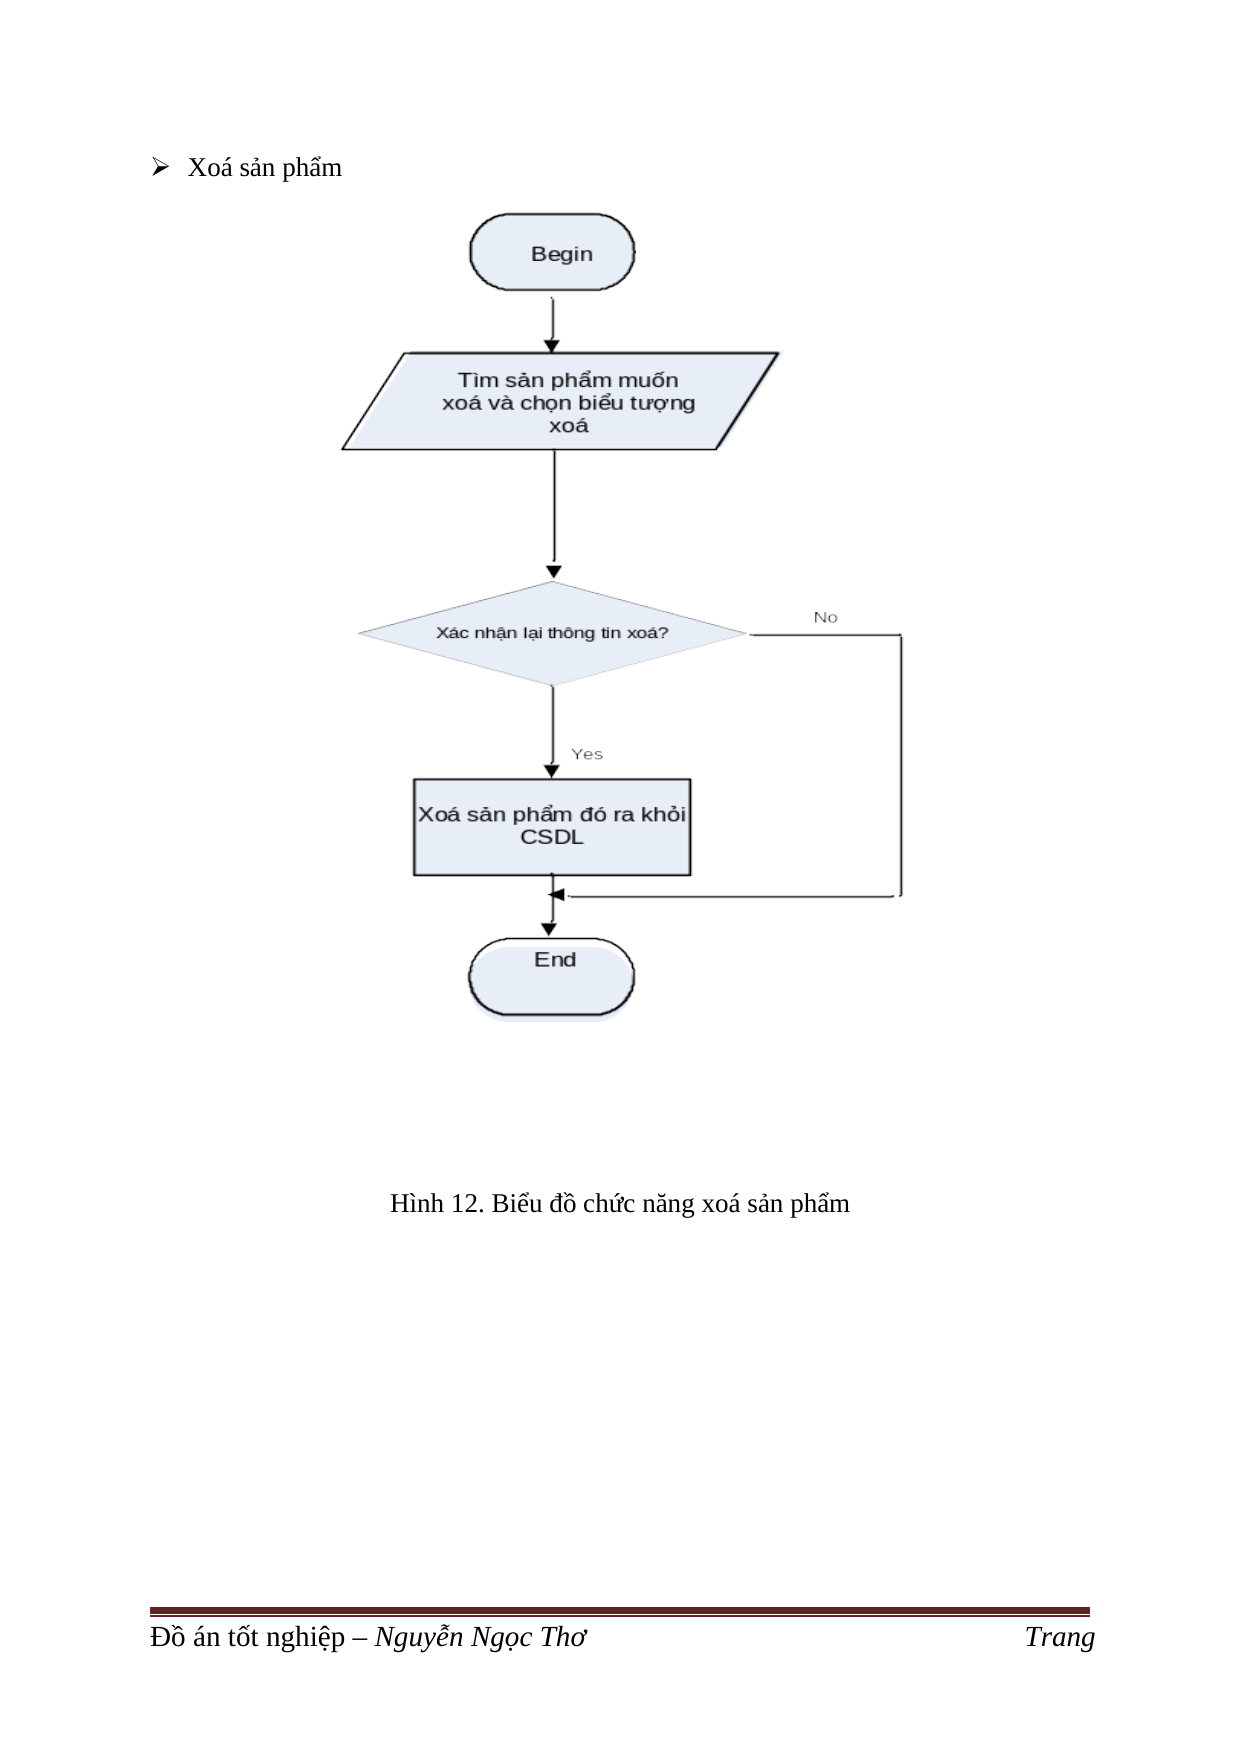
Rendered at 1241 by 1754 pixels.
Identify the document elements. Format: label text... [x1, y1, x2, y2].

list Xoá sản phẩm [150, 151, 1090, 182]
text Hình 12. Biểu đồ chức năng xoá sản phẩm [150, 1187, 1090, 1218]
